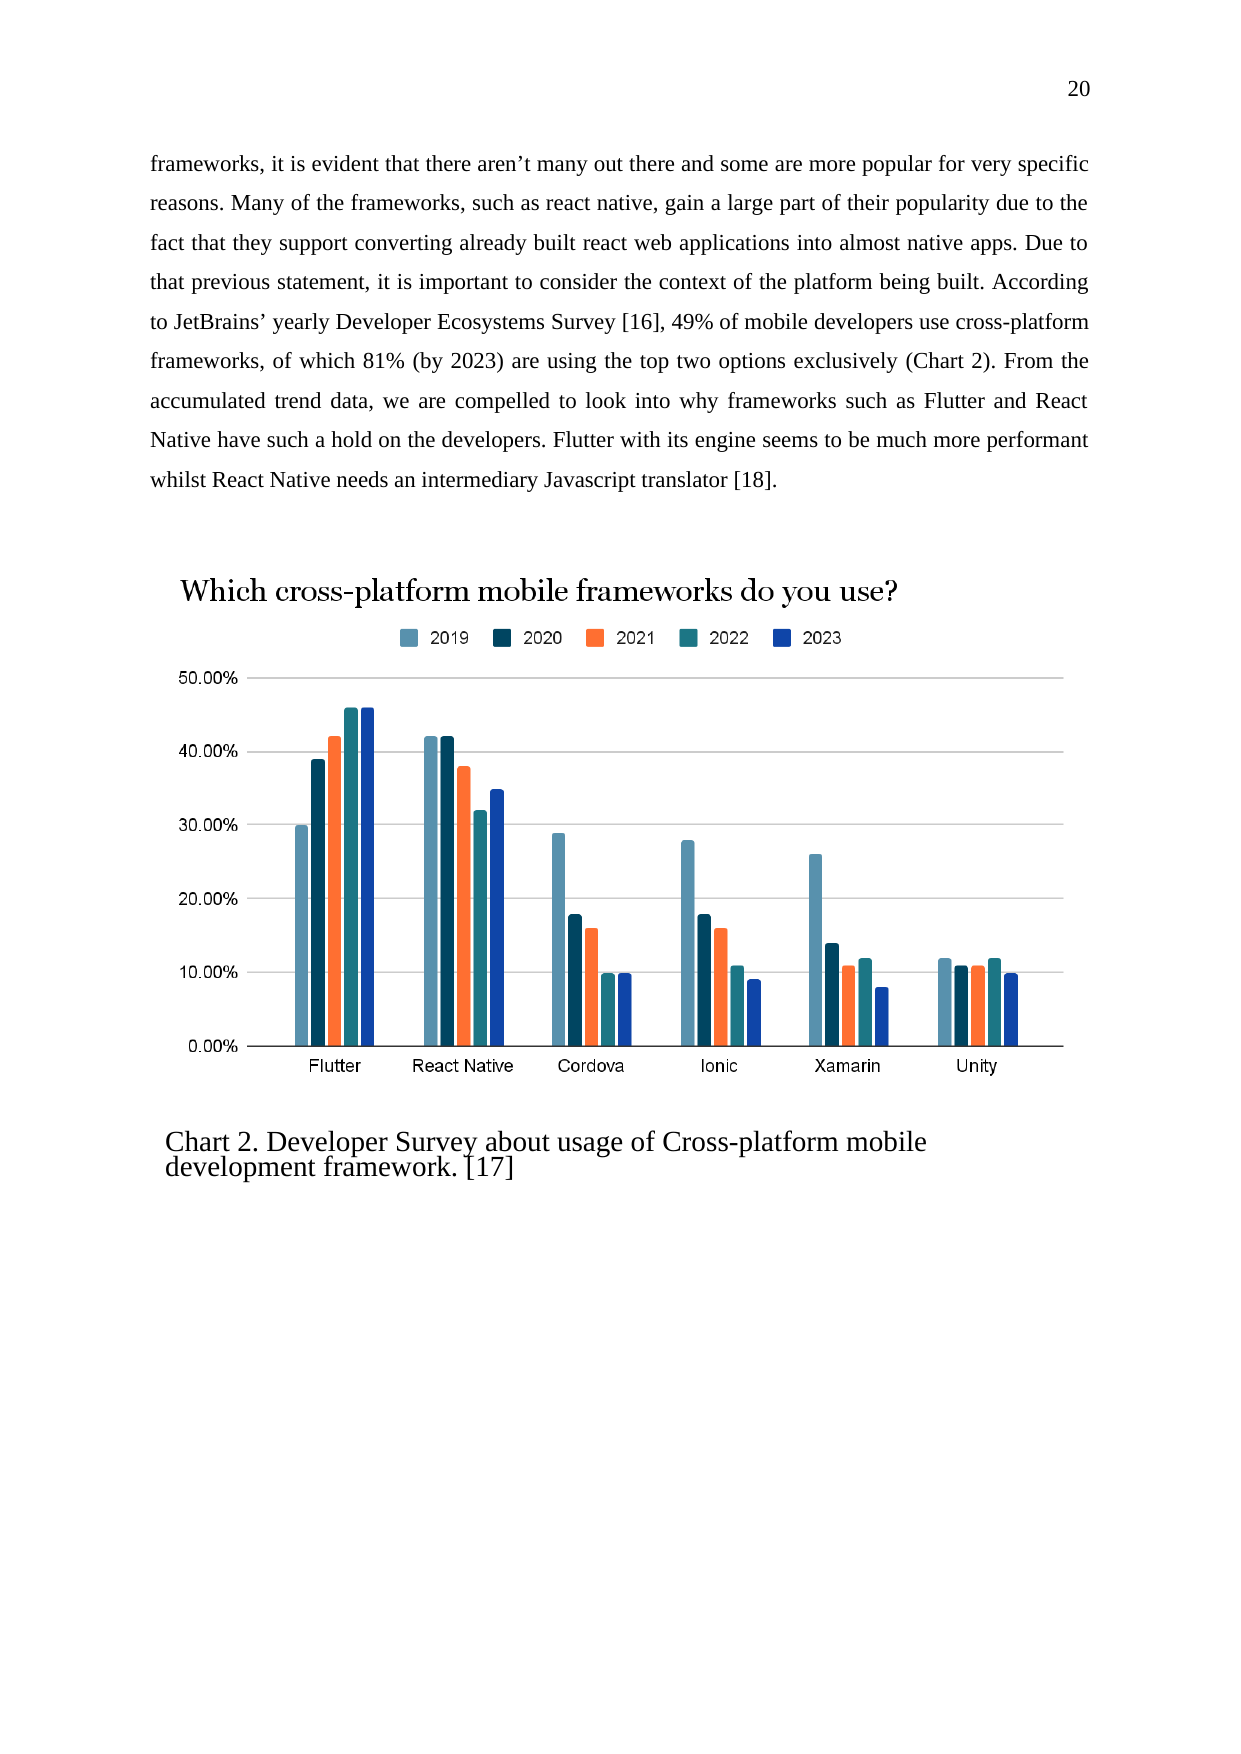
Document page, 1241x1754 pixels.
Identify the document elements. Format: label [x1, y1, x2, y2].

text [150, 150, 1090, 492]
picture [150, 544, 1091, 1104]
